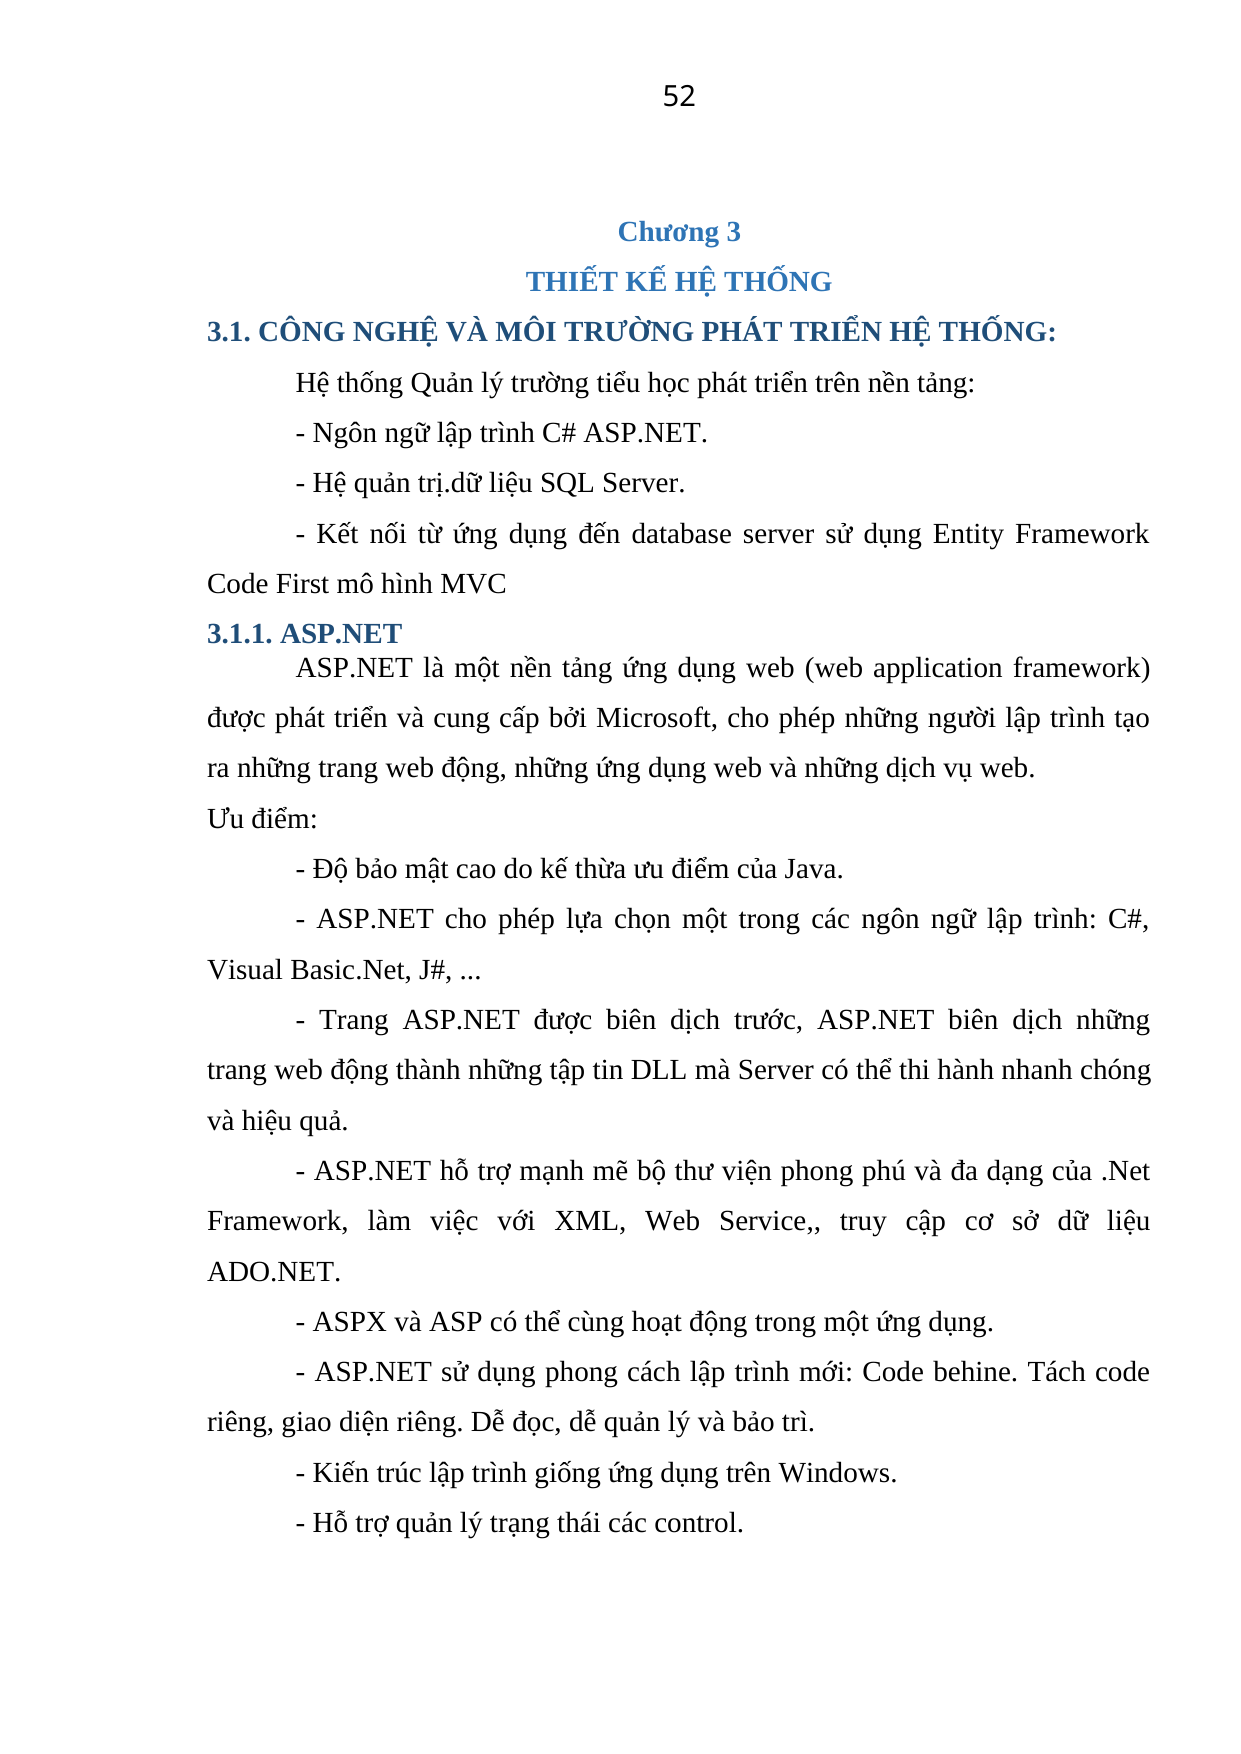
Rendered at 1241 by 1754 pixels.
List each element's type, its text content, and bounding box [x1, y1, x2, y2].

text - Kiến trúc lập trình giống ứng dụng trên Windows. [207, 1455, 1152, 1488]
text - Trang ASP.NET được biên dịch trước, ASP.NET biên dịch những trang web động thành những tập tin DLL mà Server có thể thi hành nhanh chóng và hiệu quả. [207, 1002, 1152, 1136]
subtitle THIẾT KẾ HỆ THỐNG [207, 264, 1152, 298]
text Hệ thống Quản lý trường tiểu học phát triển trên nền tảng: [207, 365, 1152, 398]
subtitle 3.1.1. ASP.NET [207, 616, 1152, 650]
text - Kết nối từ ứng dụng đến database server sử dụng Entity Framework Code First mô hình MVC [207, 516, 1152, 599]
text - ASPX và ASP có thể cùng hoạt động trong một ứng dụng. [207, 1304, 1152, 1337]
text - Ngôn ngữ lập trình C# ASP.NET. [207, 415, 1152, 449]
text Ưu điểm: [207, 801, 1152, 834]
text - ASP.NET cho phép lựa chọn một trong các ngôn ngữ lập trình: C#, Visual Basic.Net, J#, ... [207, 901, 1152, 985]
text - ASP.NET hỗ trợ mạnh mẽ bộ thư viện phong phú và đa dạng của .Net Framework, làm việc với XML, Web Service,, truy cập cơ sở dữ liệu ADO.NET. [207, 1153, 1152, 1287]
text - Hỗ trợ quản lý trạng thái các control. [207, 1505, 1152, 1539]
text - Độ bảo mật cao do kế thừa ưu điểm của Java. [207, 851, 1152, 885]
text ASP.NET là một nền tảng ứng dụng web (web application framework) được phát triển và cung cấp bởi Microsoft, cho phép những người lập trình tạo ra những trang web động, những ứng dụng web và những dịch vụ web. [207, 650, 1152, 784]
text - Hệ quản trị.dữ liệu SQL Server. [207, 465, 1152, 499]
subtitle 3.1. CÔNG NGHỆ VÀ MÔI TRƯỜNG PHÁT TRIỂN HỆ THỐNG: [207, 314, 1152, 348]
text - ASP.NET sử dụng phong cách lập trình mới: Code behine. Tách code riêng, giao diện riêng. Dễ đọc, dễ quản lý và bảo trì. [207, 1354, 1152, 1438]
subtitle Chương 3 [207, 214, 1152, 247]
